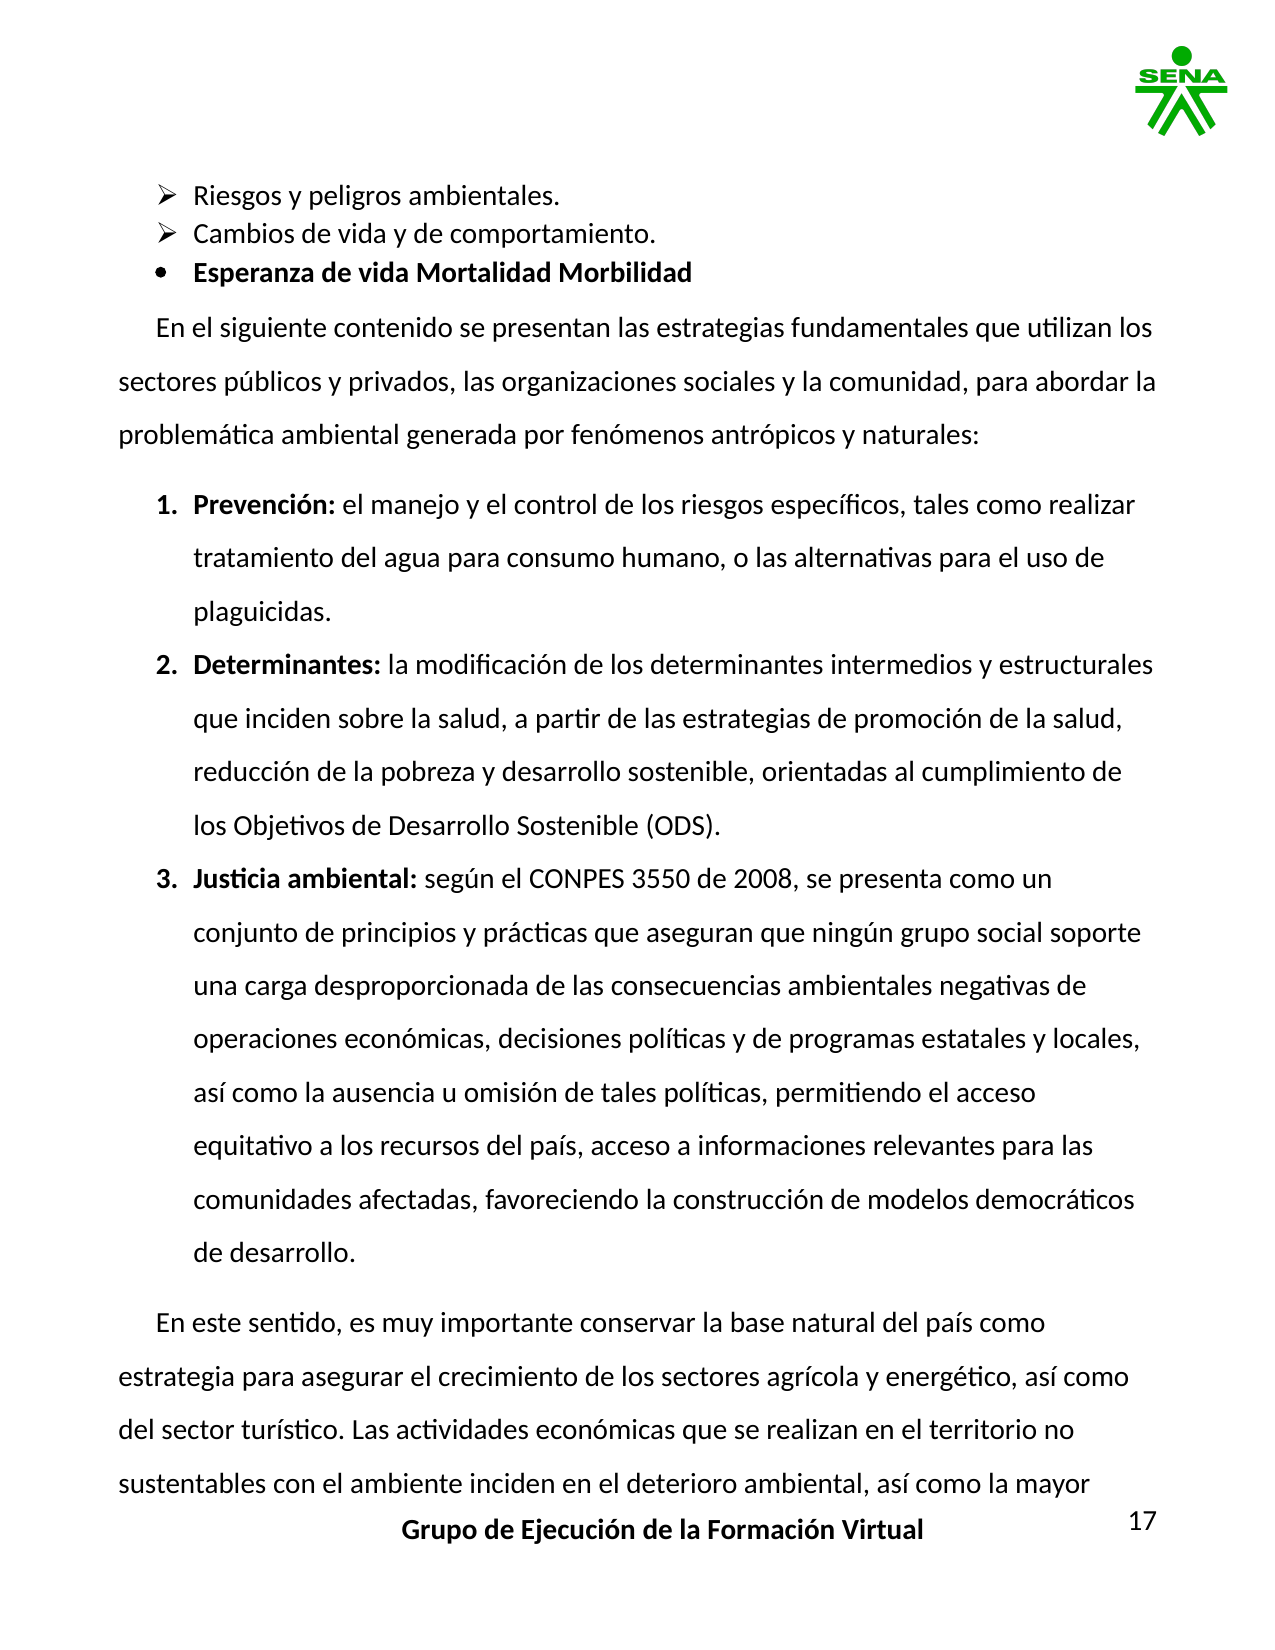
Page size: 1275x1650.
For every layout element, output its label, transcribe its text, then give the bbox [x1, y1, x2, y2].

list Determinantes: la modificación de los determinantes intermedios y estructurales que inciden sobre la salud, a partir de las estrategias de promoción de la salud, reducción de la pobreza y desarrollo sostenible, orientadas al cumplimiento de los Objetivos de Desarrollo Sostenible (ODS). [156, 646, 1157, 842]
picture [1135, 46, 1228, 136]
list Justicia ambiental: según el CONPES 3550 de 2008, se presenta como un conjunto de principios y prácticas que aseguran que ningún grupo social soporte una carga desproporcionada de las consecuencias ambientales negativas de operaciones económicas, decisiones políticas y de programas estatales y locales, así como la ausencia u omisión de tales políticas, permitiendo el acceso equitativo a los recursos del país, acceso a informaciones relevantes para las comunidades afectadas, favoreciendo la construcción de modelos democráticos de desarrollo. [156, 860, 1157, 1270]
list Cambios de vida y de comportamiento. [156, 216, 1157, 251]
text En el siguiente contenido se presentan las estrategias fundamentales que utilizan los sectores públicos y privados, las organizaciones sociales y la comunidad, para abordar la problemática ambiental generada por fenómenos antrópicos y naturales: [118, 309, 1157, 452]
list Riesgos y peligros ambientales. [156, 177, 1157, 213]
list Prevención: el manejo y el control de los riesgos específicos, tales como realizar tratamiento del agua para consumo humano, o las alternativas para el uso de plaguicidas. [156, 486, 1157, 629]
list Esperanza de vida Mortalidad Morbilidad [156, 254, 1157, 290]
